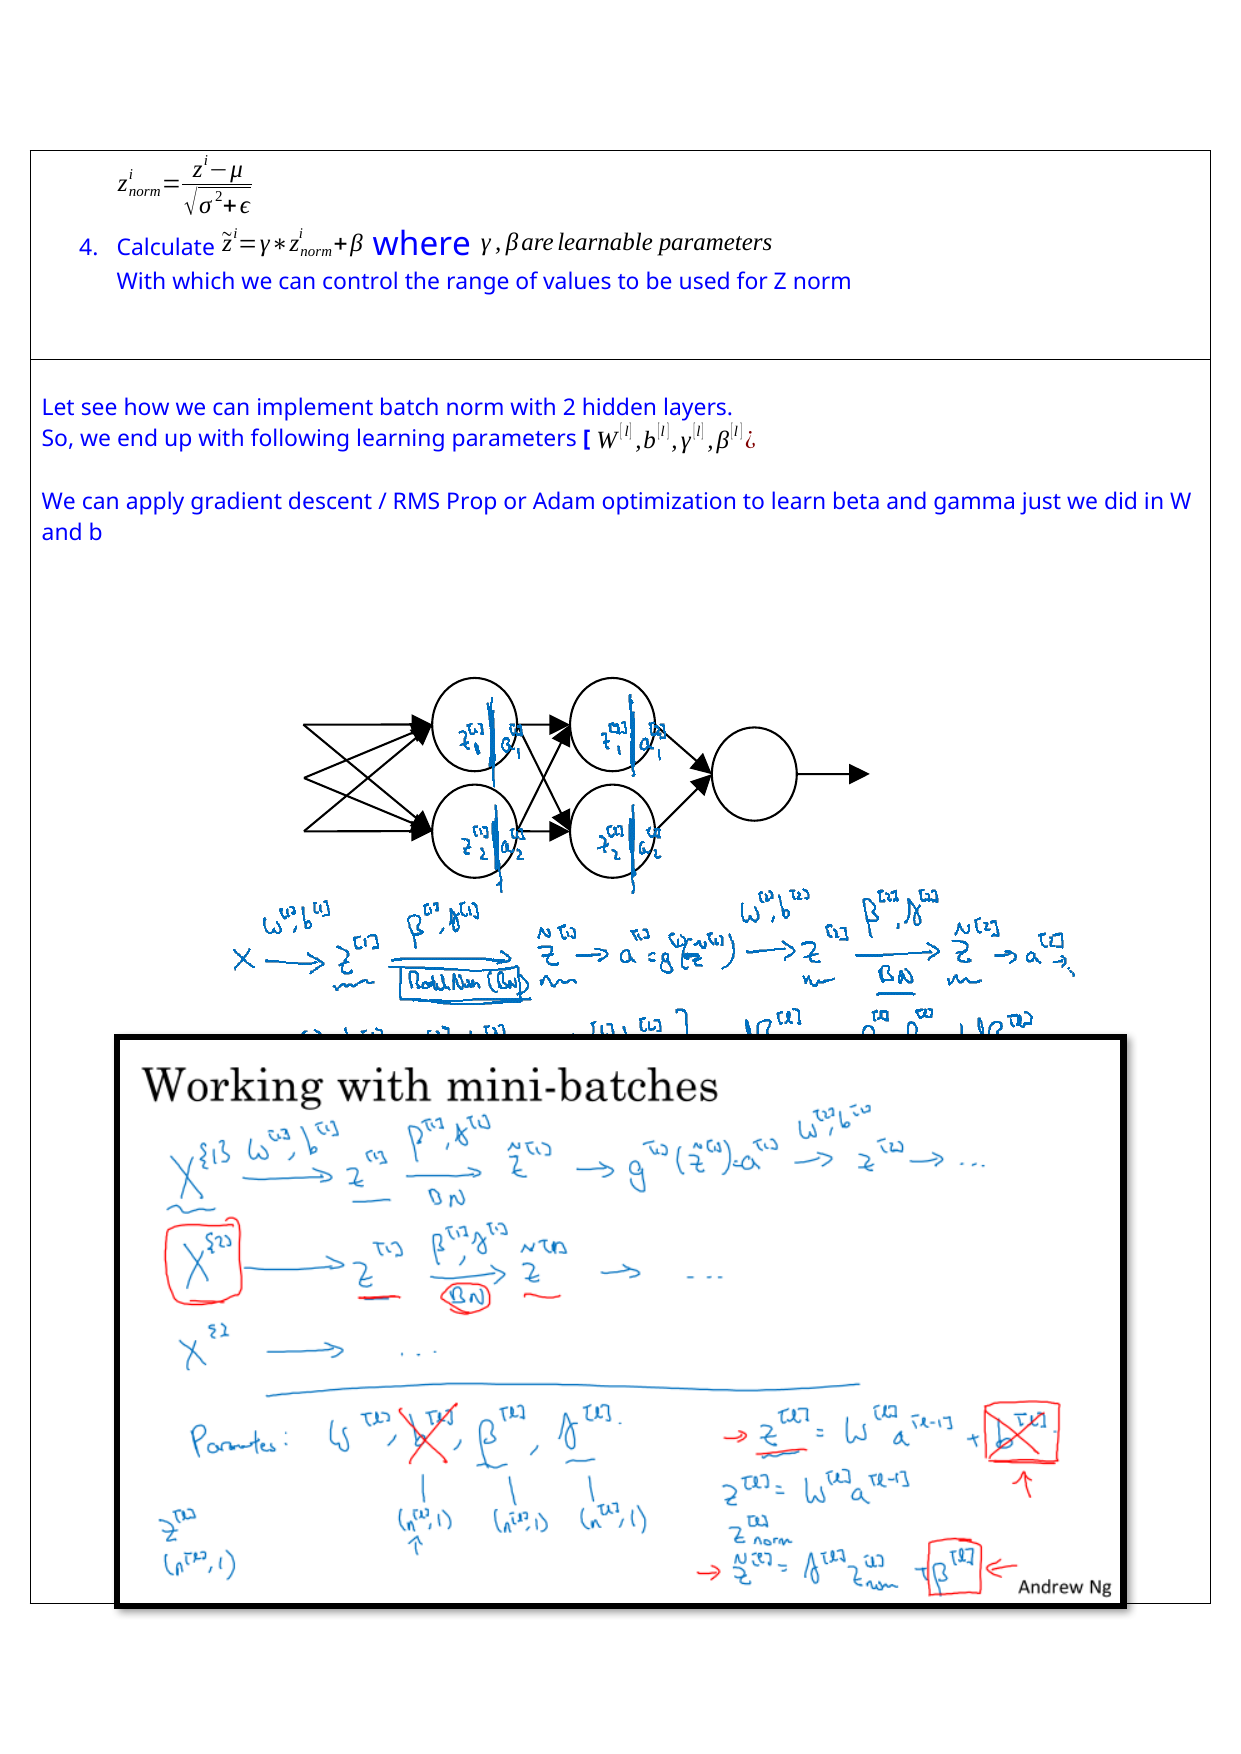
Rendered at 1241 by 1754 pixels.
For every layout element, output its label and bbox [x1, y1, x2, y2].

table_cell [31, 360, 1210, 1603]
picture [120, 1040, 1120, 1603]
table_cell [31, 151, 1210, 359]
